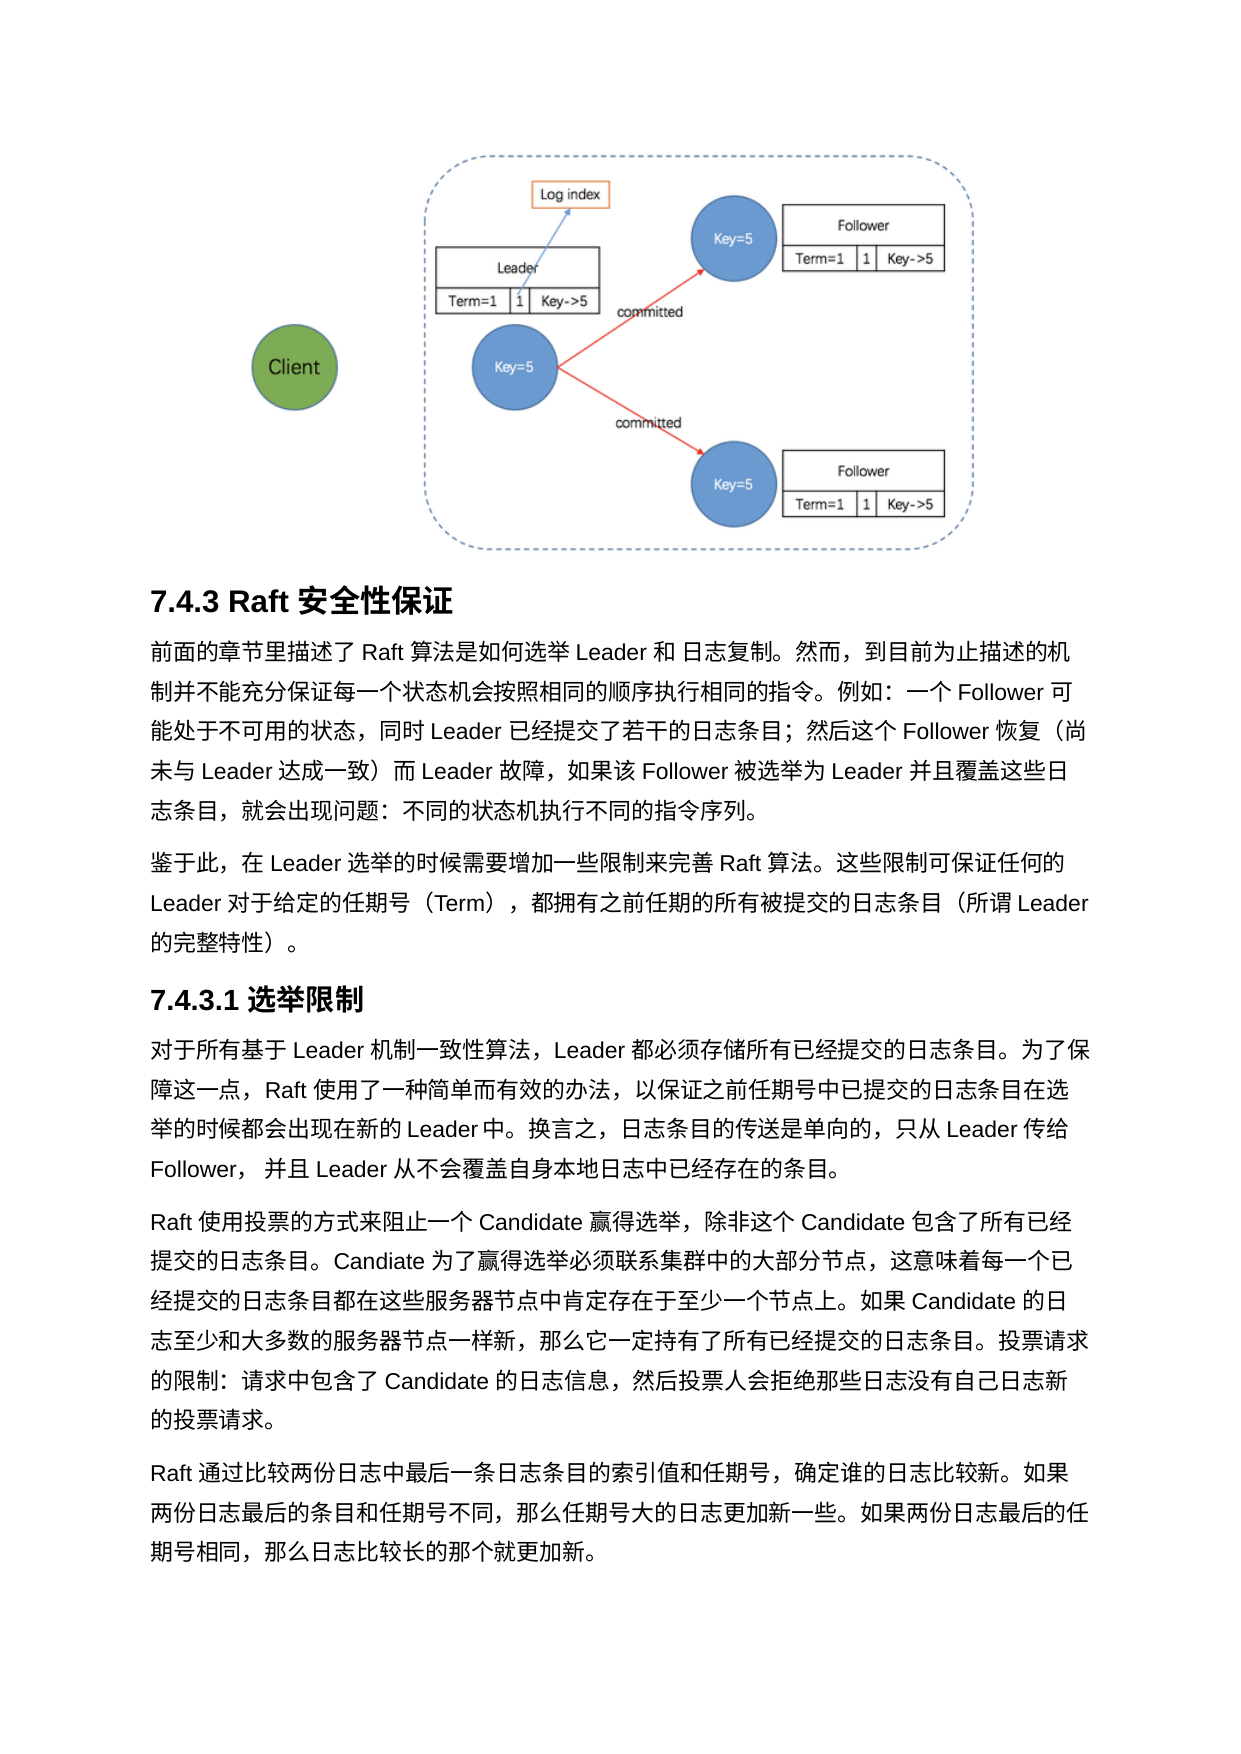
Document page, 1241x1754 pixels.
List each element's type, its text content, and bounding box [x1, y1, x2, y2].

text Raft 通过比较两份日志中最后一条日志条目的索引值和任期号，确定谁的日志比较新。如果两份日志最后的条目和任期号不同，那么任期号大的日志更加新一些。如果两份日志最后的任期号相同，那么日志比较长的那个就更加新。 [150, 1454, 1090, 1567]
text Raft 使用投票的方式来阻止一个 Candidate 赢得选举，除非这个 Candidate 包含了所有已经提交的日志条目。Candiate 为了赢得选举必须联系集群中的大部分节点，这意味着每一个已经提交的日志条目都在这些服务器节点中肯定存在于至少一个节点上。如果 Candidate 的日志至少和大多数的服务器节点一样新，那么它一定持有了所有已经提交的日志条目。投票请求的限制：请求中包含了 Candidate 的日志信息，然后投票人会拒绝那些日志没有自己日志新的投票请求。 [150, 1203, 1090, 1436]
text 对于所有基于 Leader 机制一致性算法，Leader 都必须存储所有已经提交的日志条目。为了保障这一点，Raft 使用了一种简单而有效的办法，以保证之前任期号中已提交的日志条目在选举的时候都会出现在新的Leader中。换言之，日志条目的传送是单向的，只从 Leader 传给 Follower， 并且 Leader 从不会覆盖自身本地日志中已经存在的条目。 [150, 1032, 1090, 1184]
text 鉴于此，在 Leader 选举的时候需要增加一些限制来完善 Raft 算法。这些限制可保证任何的 Leader 对于给定的任期号（Term），都拥有之前任期的所有被提交的日志条目（所谓 Leader 的完整特性）。 [150, 845, 1090, 958]
text 前面的章节里描述了 Raft 算法是如何选举 Leader 和 日志复制。然而，到目前为止描述的机制并不能充分保证每一个状态机会按照相同的顺序执行相同的指令。例如：一个 Follower 可能处于不可用的状态，同时 Leader 已经提交了若干的日志条目；然后这个 Follower 恢复（尚未与 Leader 达成一致）而 Leader 故障，如果该 Follower 被选举为 Leader 并且覆盖这些日志条目，就会出现问题：不同的状态机执行不同的指令序列。 [150, 633, 1090, 826]
picture [188, 150, 1052, 558]
